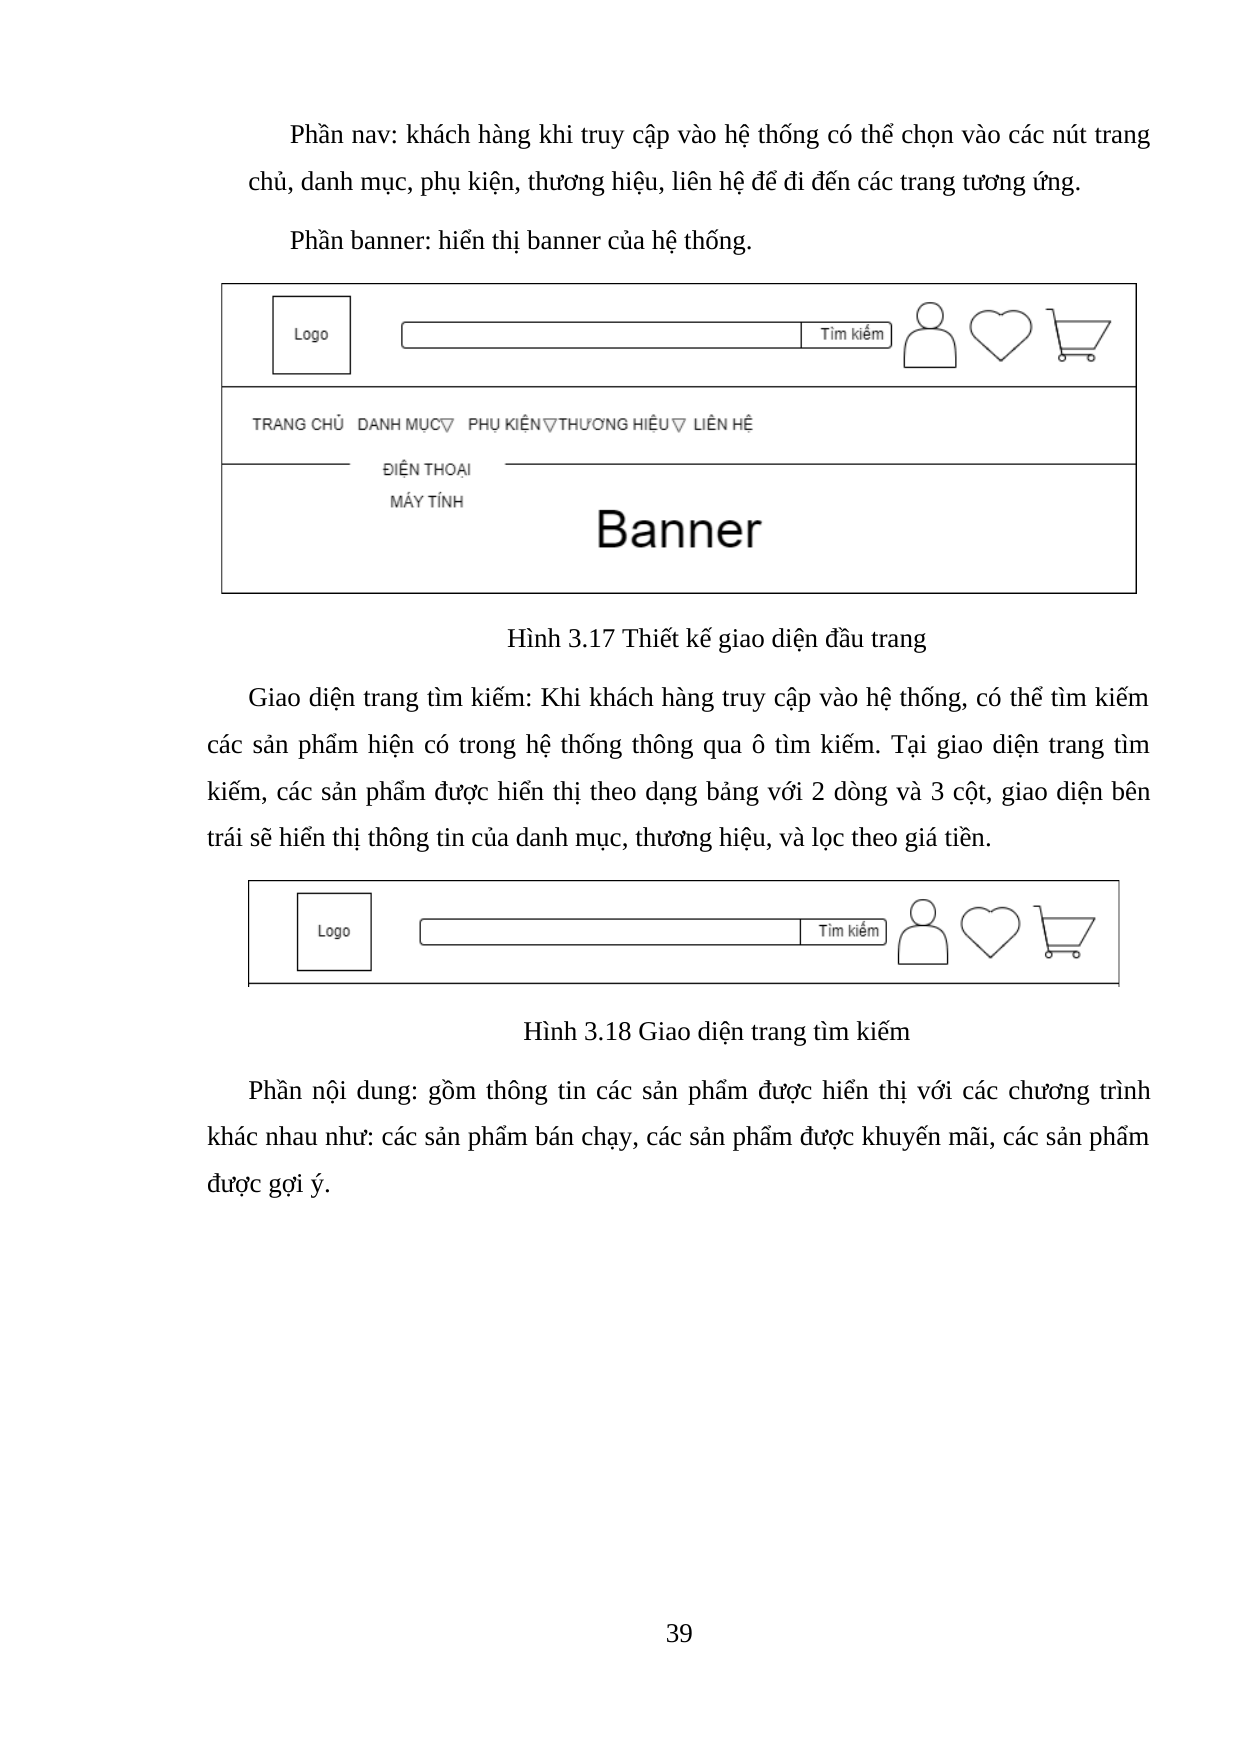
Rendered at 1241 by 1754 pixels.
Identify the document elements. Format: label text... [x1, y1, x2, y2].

text Phần nav: khách hàng khi truy cập vào hệ thống có thể chọn vào các nút trang chủ, danh mục, phụ kiện, thương hiệu, liên hệ để đi đến các trang tương ứng. [248, 118, 1152, 196]
picture [221, 283, 1137, 594]
text Phần banner: hiển thị banner của hệ thống. [248, 224, 1152, 255]
picture [248, 880, 1120, 987]
text Phần nội dung: gồm thông tin các sản phẩm được hiển thị với các chương trình khác nhau như: các sản phẩm bán chạy, các sản phẩm được khuyến mãi, các sản phẩm được gợi ý. [207, 1074, 1152, 1198]
text Giao diện trang tìm kiếm: Khi khách hàng truy cập vào hệ thống, có thể tìm kiếm các sản phẩm hiện có trong hệ thống thông qua ô tìm kiếm. Tại giao diện trang tìm kiếm, các sản phẩm được hiển thị theo dạng bảng với 2 dòng và 3 cột, giao diện bên trái sẽ hiển thị thông tin của danh mục, thương hiệu, và lọc theo giá tiền. [207, 681, 1152, 852]
